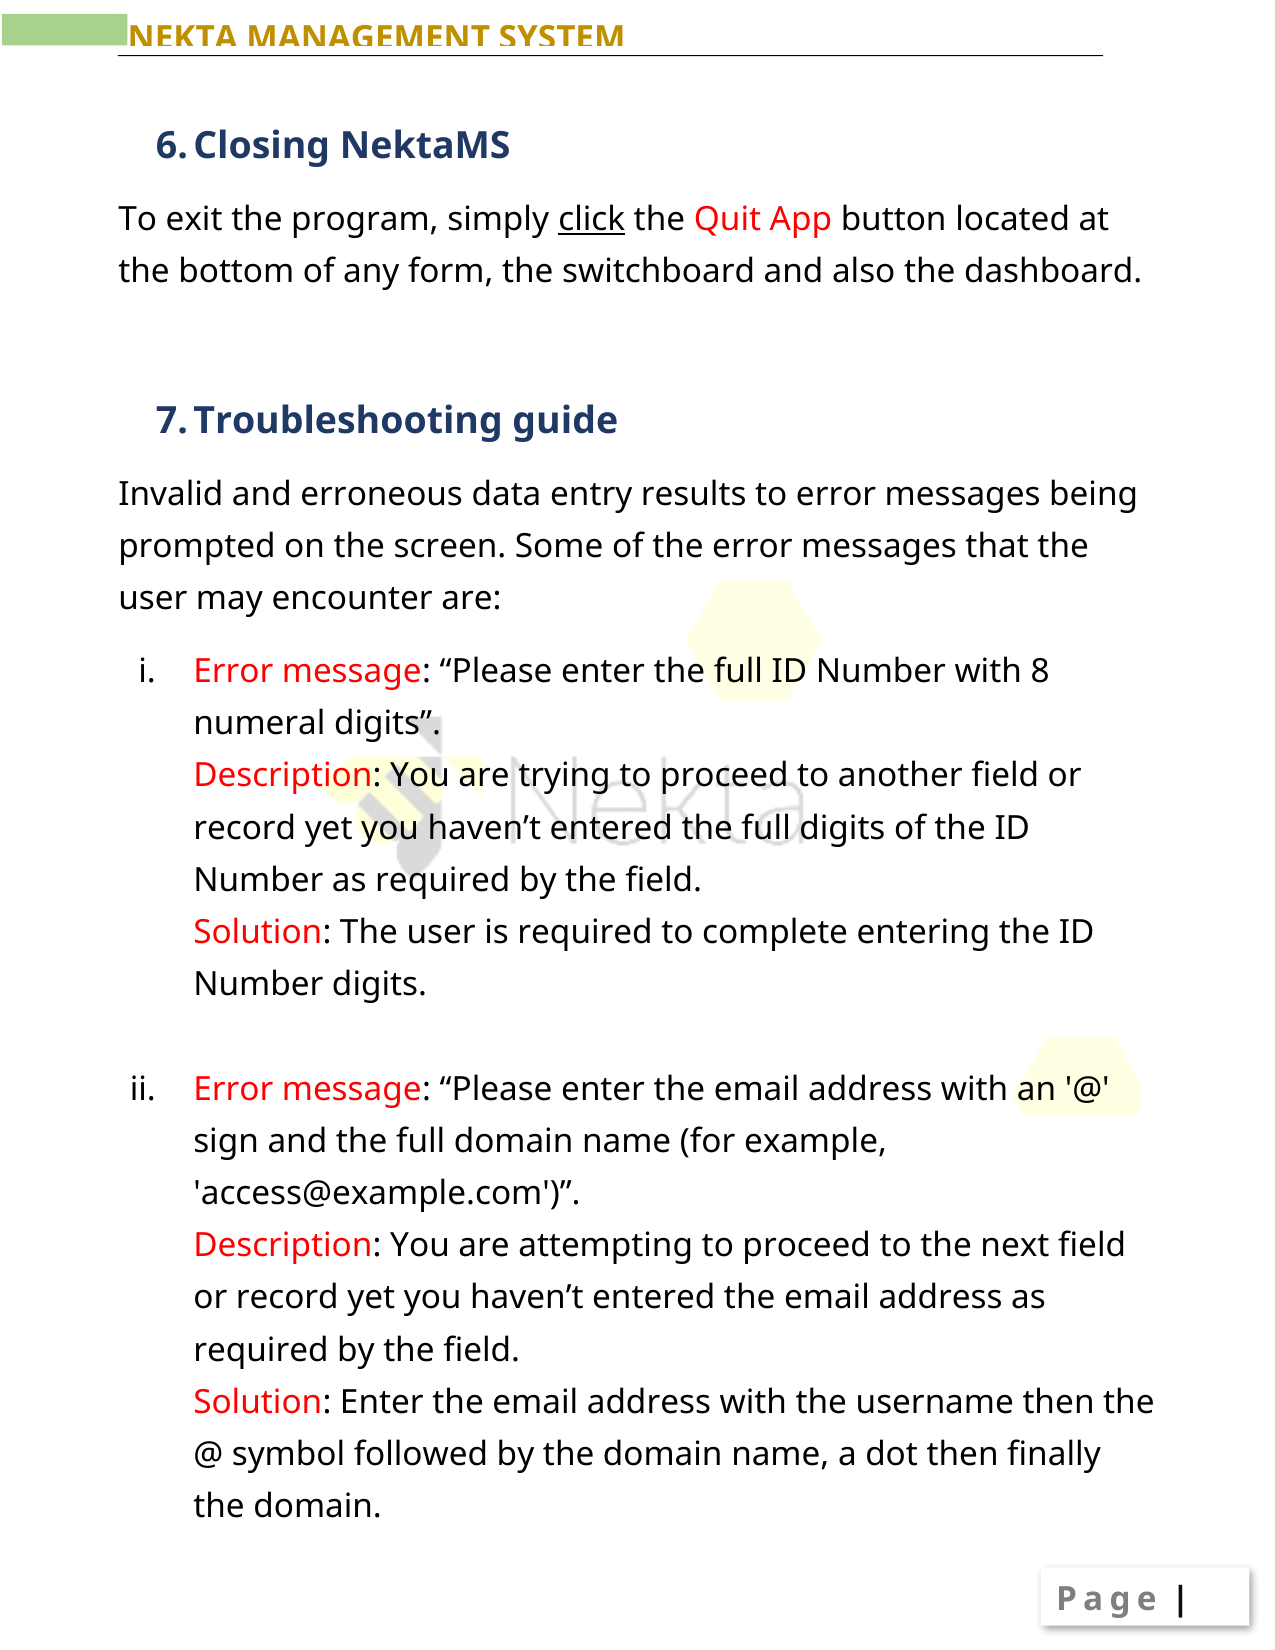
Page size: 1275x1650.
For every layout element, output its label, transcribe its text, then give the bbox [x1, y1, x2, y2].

subtitle Troubleshooting guide [156, 393, 1157, 444]
list Solution: The user is required to complete entering the ID Number digits. [193, 908, 1157, 1005]
list Error message: “Please enter the full ID Number with 8 numeral digits”. [156, 647, 1157, 744]
list Error message: “Please enter the email address with an '@' sign and the full domain name (for example, 'access@example.com')”. [156, 1064, 1157, 1214]
list Description: You are trying to proceed to another field or record yet you haven’t entered the full digits of the ID Number as required by the field. [193, 751, 1157, 901]
list Description: You are attempting to proceed to the next field or record yet you haven’t entered the email address as required by the field. [193, 1221, 1157, 1371]
list Solution: Enter the email address with the username then the @ symbol followed by the domain name, a dot then finally the domain. [193, 1377, 1157, 1527]
text Invalid and erroneous data entry results to error messages being prompted on the screen. Some of the error messages that the user may encounter are: [118, 469, 1157, 619]
text To exit the program, simply click the Quit App button located at the bottom of any form, the switchboard and also the dashboard. [118, 195, 1157, 292]
subtitle Closing NektaMS [156, 118, 1157, 169]
